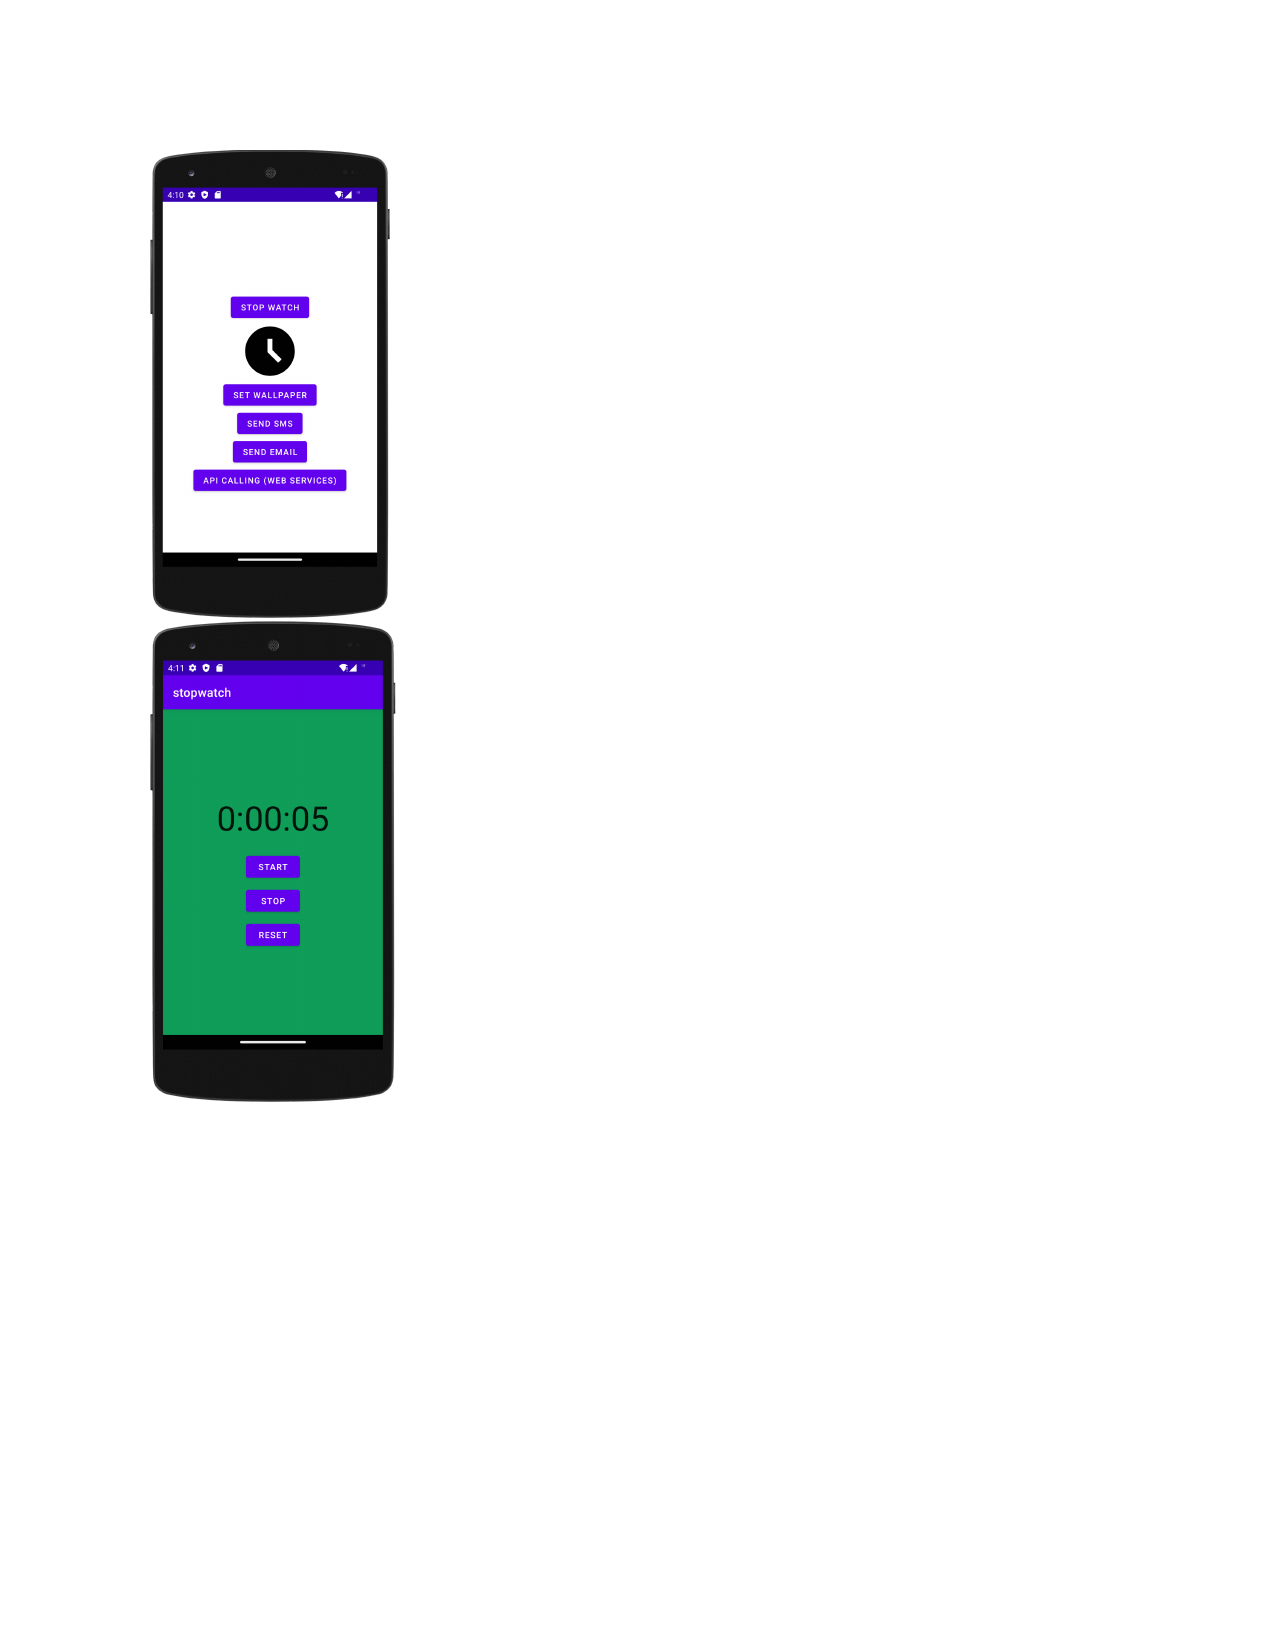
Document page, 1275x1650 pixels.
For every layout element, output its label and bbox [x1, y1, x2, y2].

picture [150, 150, 390, 618]
picture [150, 621, 396, 1102]
